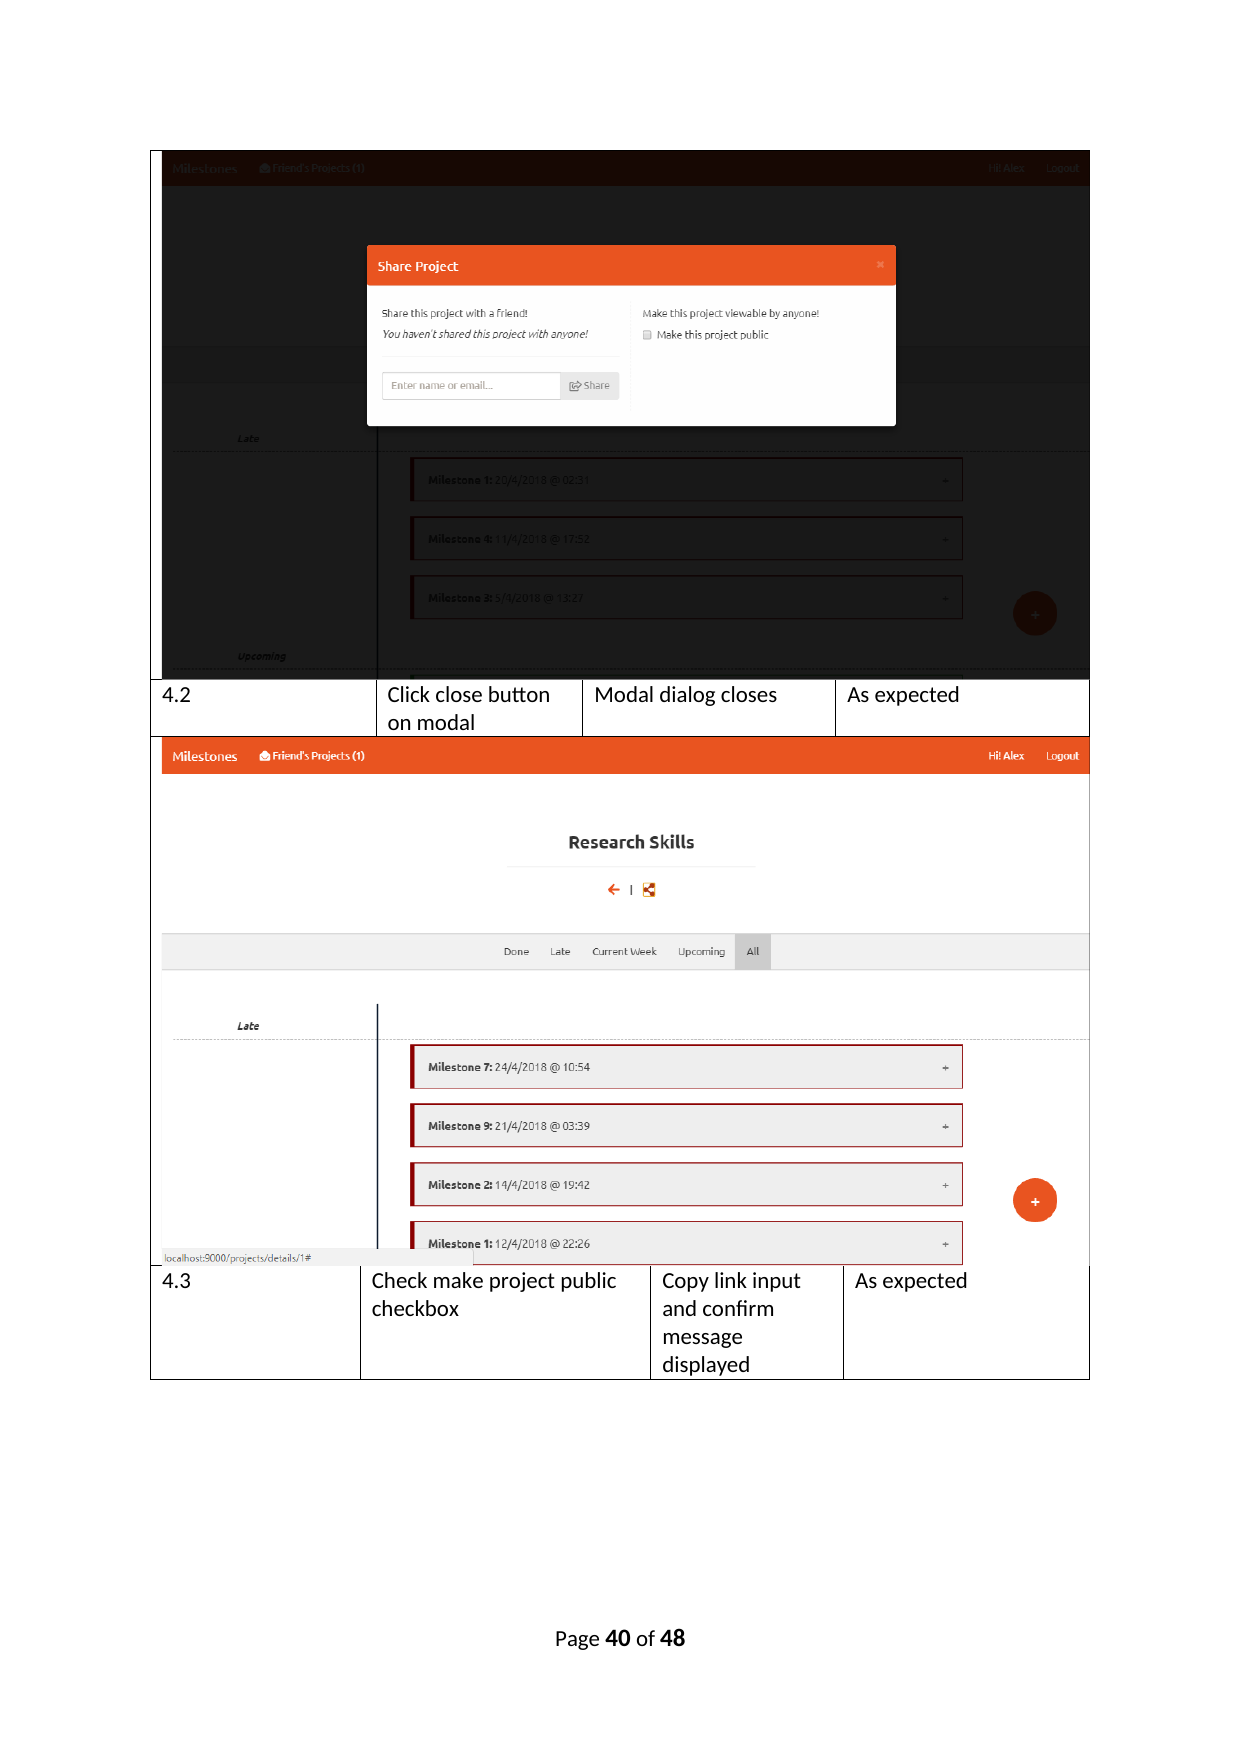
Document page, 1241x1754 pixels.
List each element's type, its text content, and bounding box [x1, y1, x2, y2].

picture [161, 737, 1090, 1266]
table_cell Check make project public checkbox [361, 1266, 650, 1378]
table_cell 4.3 [151, 1266, 360, 1378]
table_cell As expected [836, 680, 1089, 736]
table_cell 4.2 [151, 680, 376, 736]
table_cell [151, 737, 161, 1265]
table_cell Modal dialog closes [583, 680, 835, 736]
table_cell As expected [844, 1266, 1089, 1378]
picture [161, 151, 1090, 680]
table_cell [151, 151, 161, 679]
table_cell Copy link input and confirm message displayed [651, 1266, 843, 1378]
table_cell Click close button on modal [377, 680, 582, 736]
